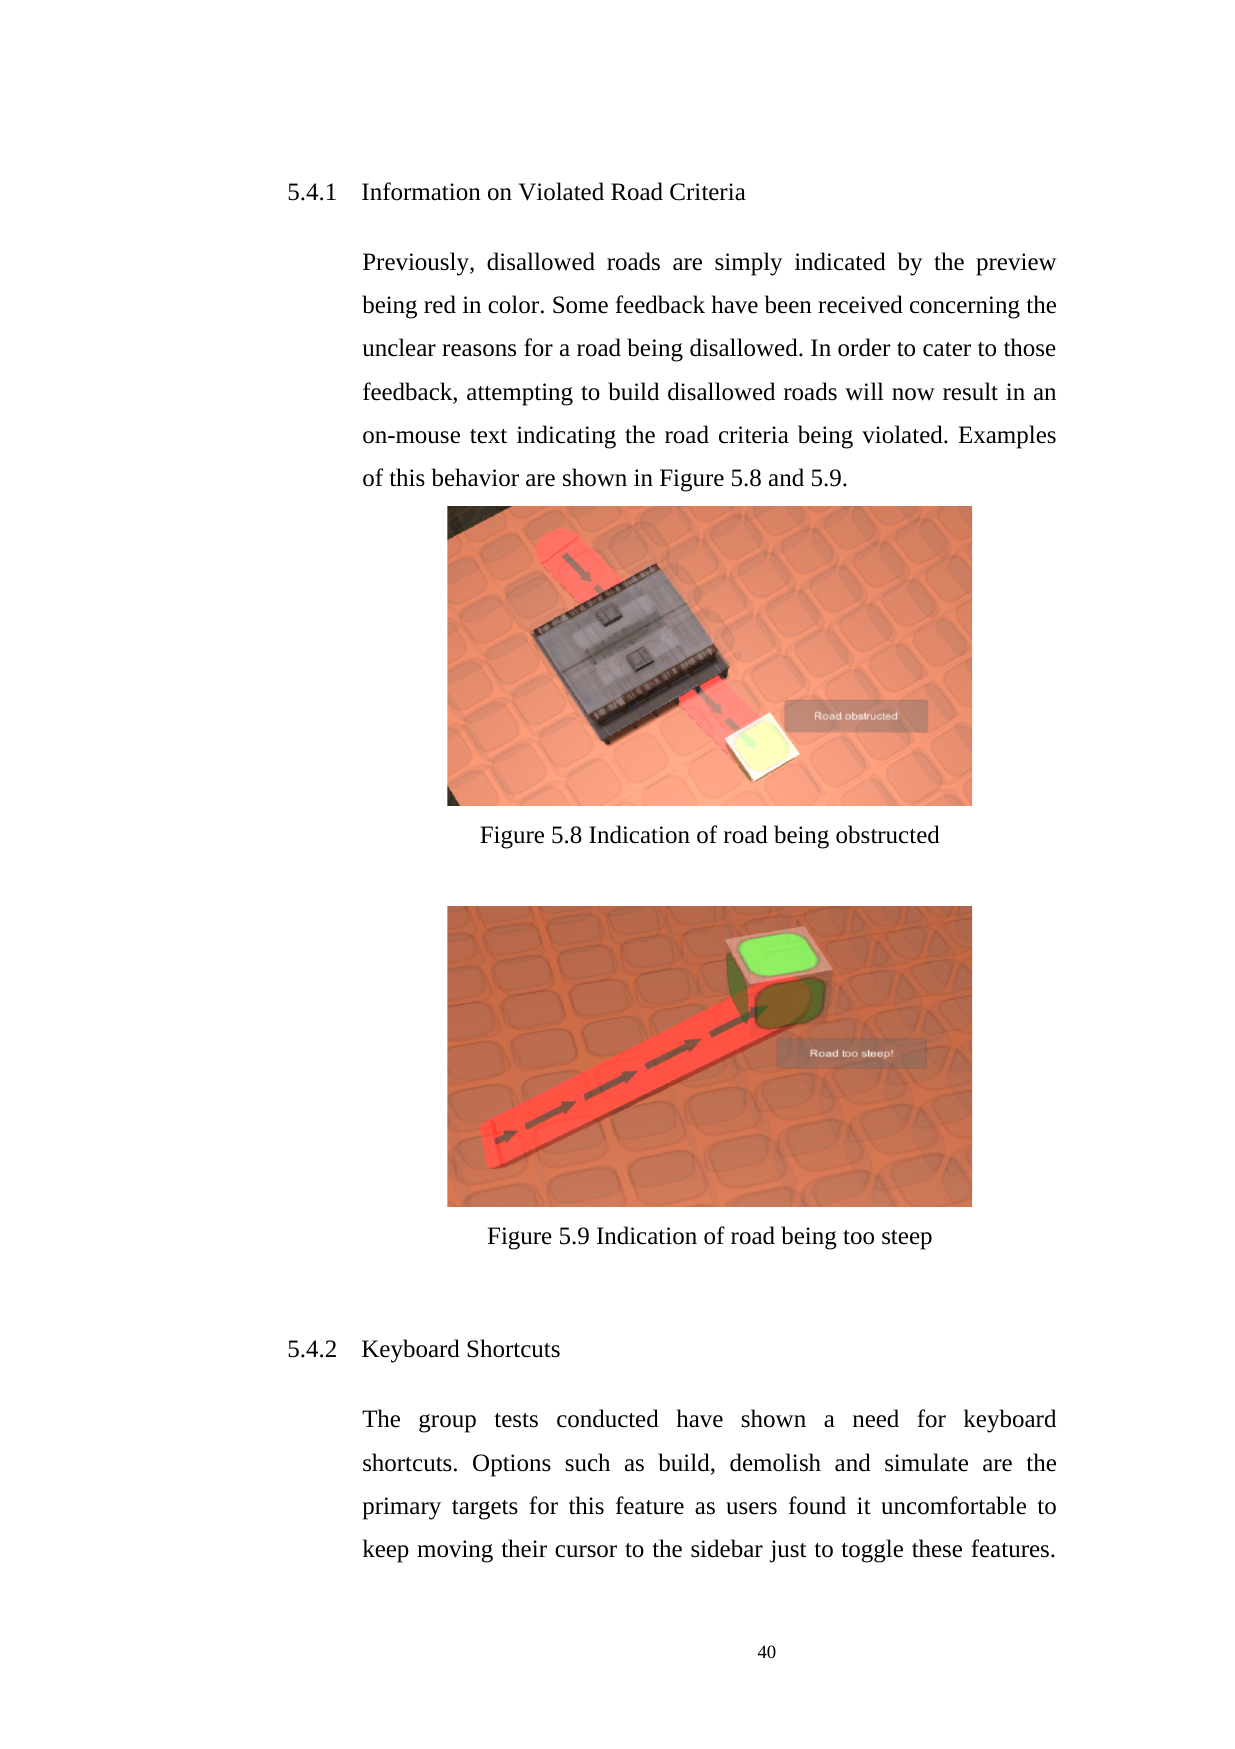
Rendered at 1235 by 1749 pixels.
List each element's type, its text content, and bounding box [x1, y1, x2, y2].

subtitle Keyboard Shortcuts [287, 1334, 1057, 1363]
text Figure 5.9 Indication of road being too steep [362, 1221, 1057, 1250]
text Figure 5.8 Indication of road being obstructed [362, 820, 1057, 849]
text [362, 1404, 1057, 1563]
subtitle Information on Violated Road Criteria [287, 177, 1057, 206]
picture [447, 506, 973, 806]
picture [447, 906, 973, 1207]
text Previously, disallowed roads are simply indicated by the preview being red in color. Some feedback have been received concerning the unclear reasons for a road being disallowed. In order to cater to those feedback, attempting to build disallowed roads will now result in an on-mouse text indicating the road criteria being violated. Examples of this behavior are shown in Figure 5.8 and 5.9. [362, 247, 1057, 492]
